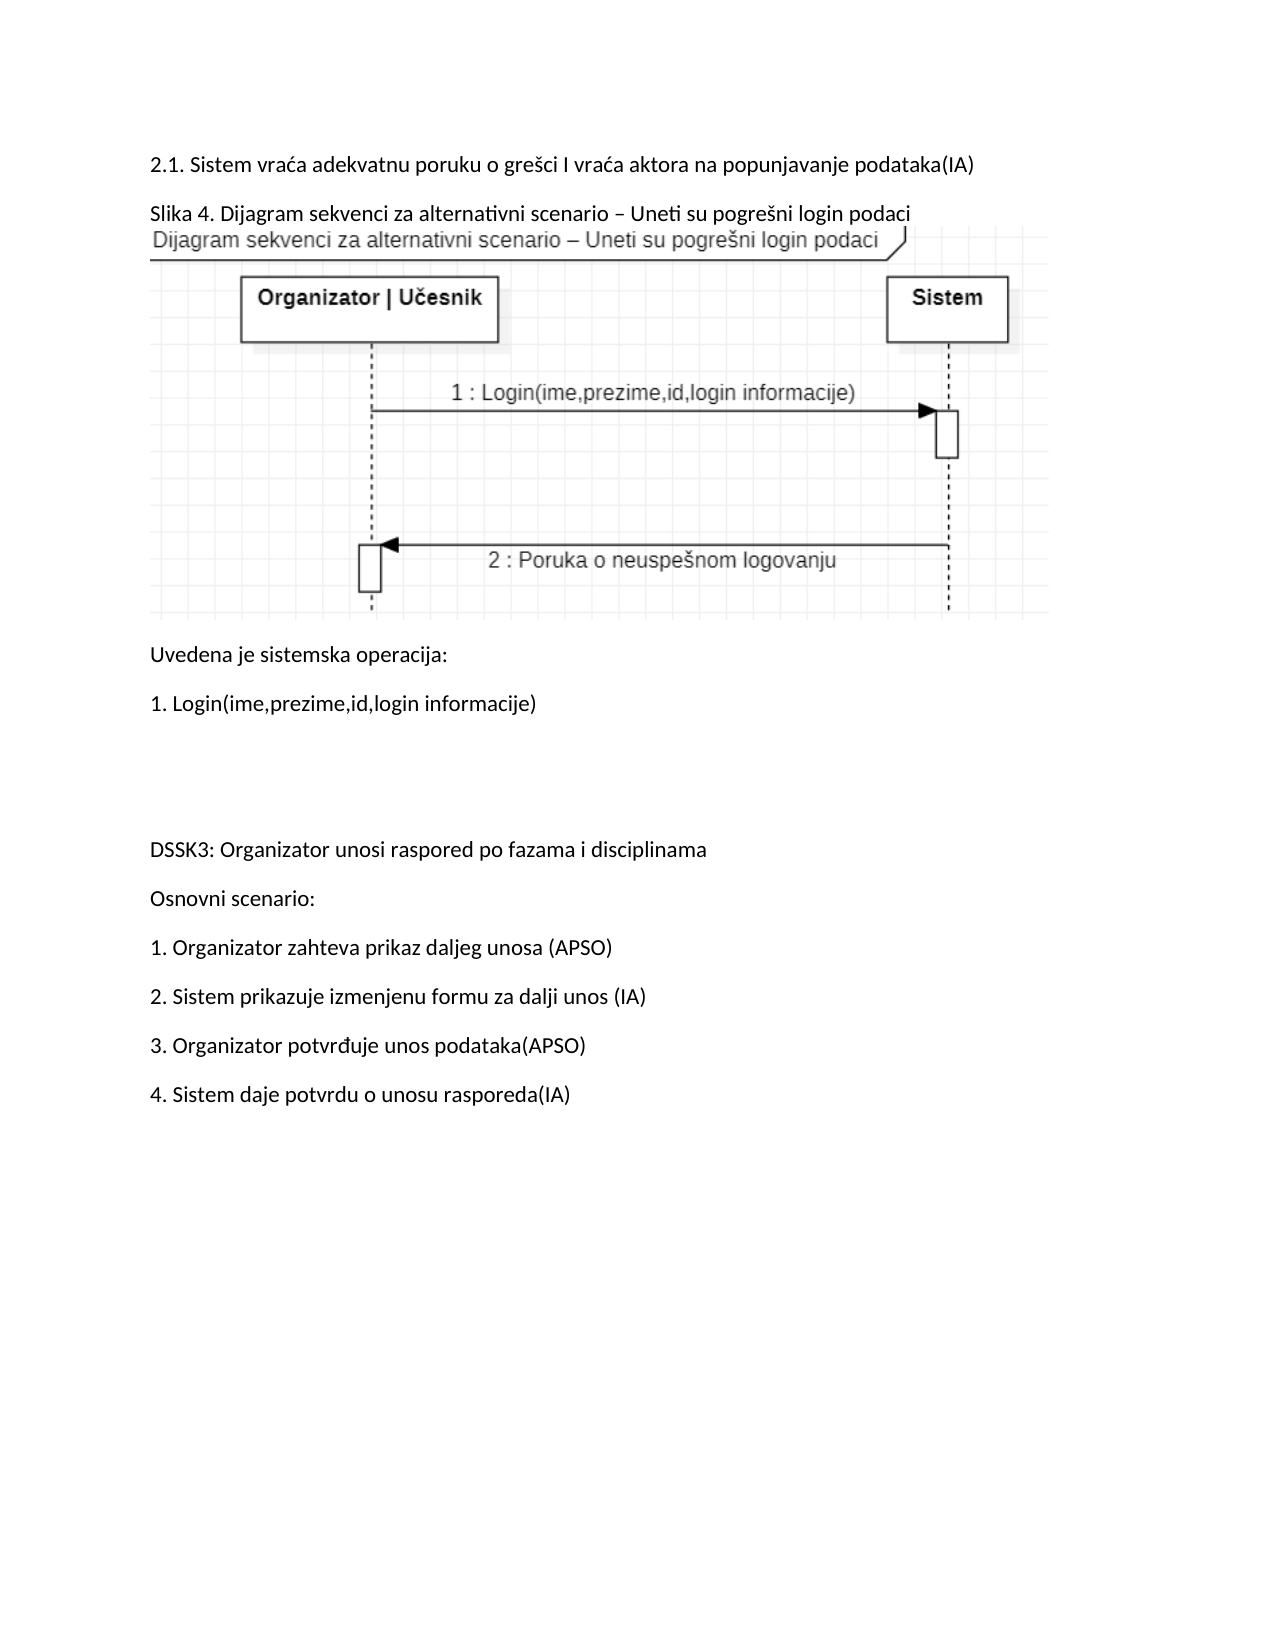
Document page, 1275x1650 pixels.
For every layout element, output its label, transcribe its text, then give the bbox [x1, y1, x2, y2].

text 1. Login(ime,prezime,id,login informacije) [150, 689, 1125, 717]
picture [150, 226, 1049, 620]
text 2. Sistem prikazuje izmenjenu formu za dalji unos (IA) [150, 982, 1125, 1010]
text 3. Organizator potvrđuje unos podataka(APSO) [150, 1031, 1125, 1059]
text Osnovni scenario: [150, 884, 1125, 912]
text 4. Sistem daje potvrdu o unosu rasporeda(IA) [150, 1080, 1125, 1136]
text 1. Organizator zahteva prikaz daljeg unosa (APSO) [150, 933, 1125, 961]
text DSSK3: Organizator unosi raspored po fazama i disciplinama [150, 836, 1125, 864]
text 2.1. Sistem vraća adekvatnu poruku o grešci I vraća aktora na popunjavanje podataka(IA) [150, 150, 1125, 178]
